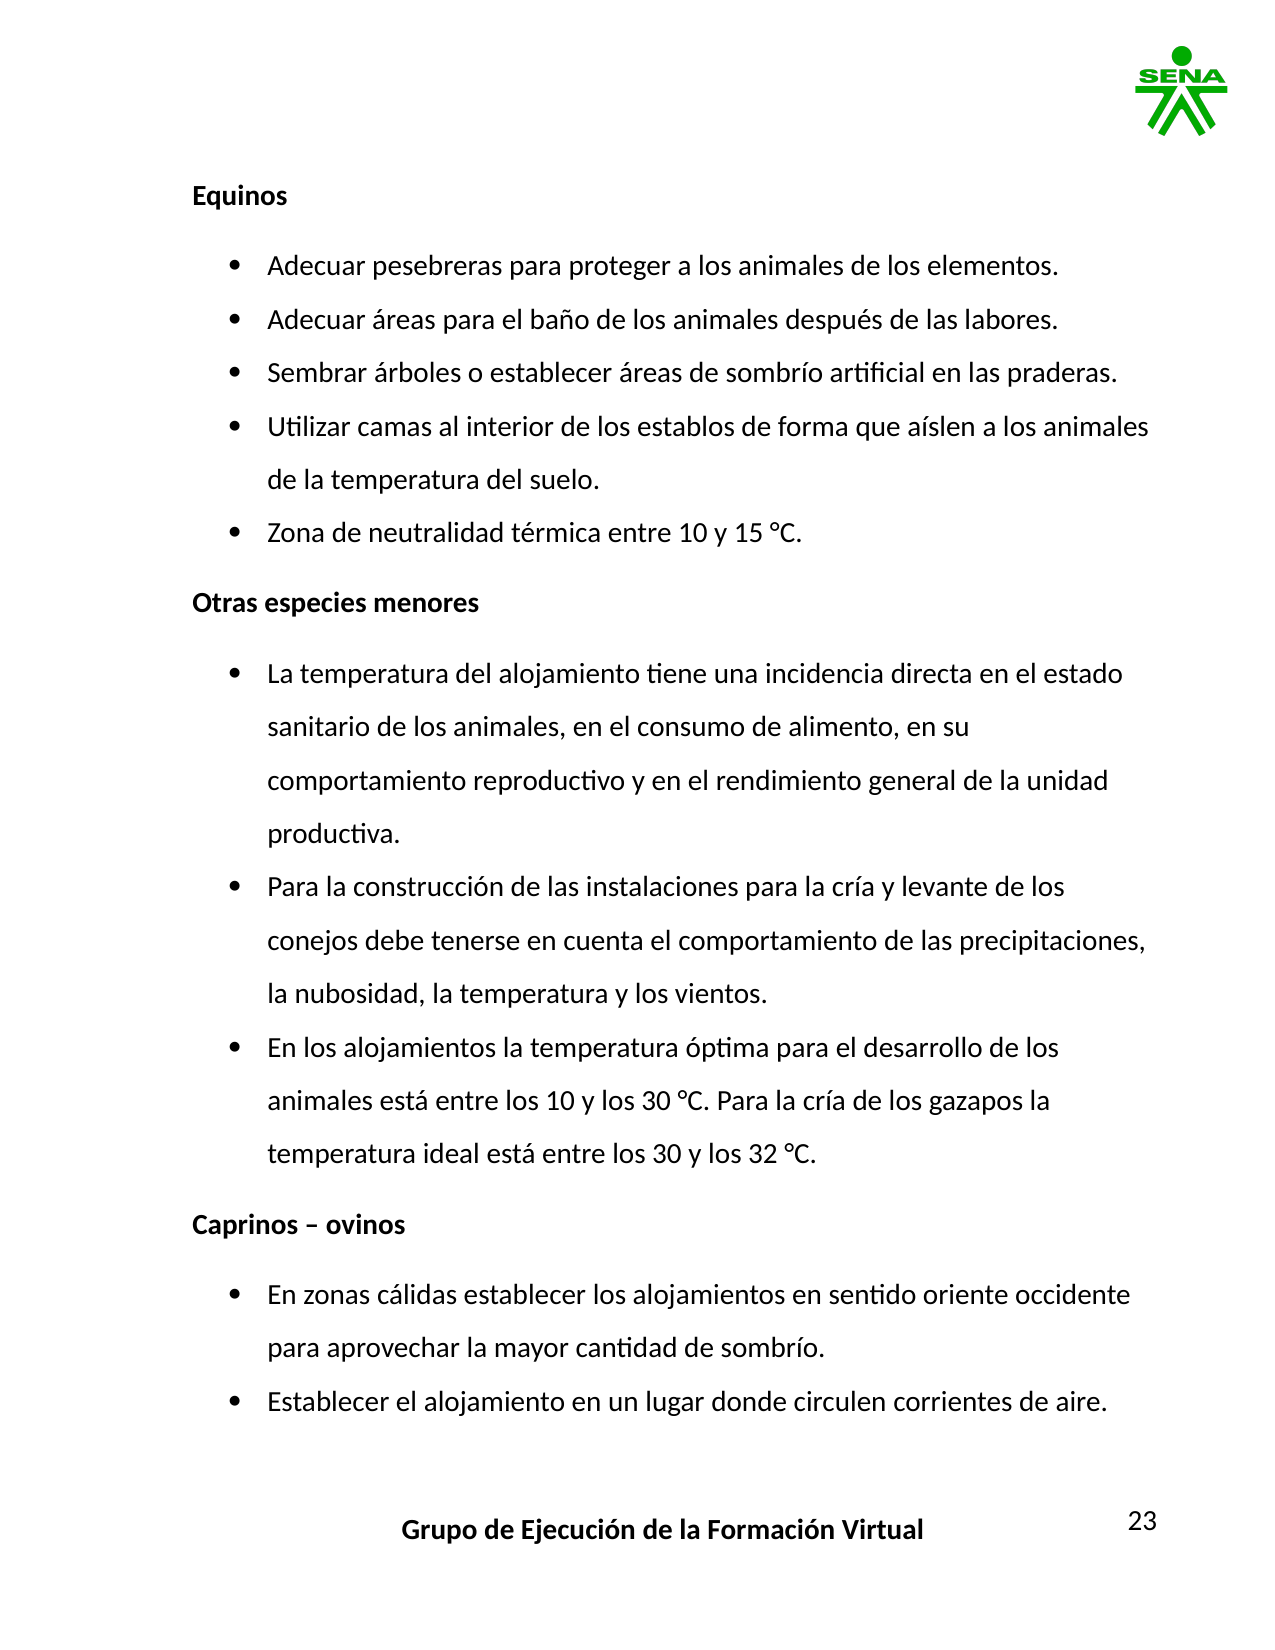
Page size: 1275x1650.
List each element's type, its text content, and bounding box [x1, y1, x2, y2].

list Establecer el alojamiento en un lugar donde circulen corrientes de aire. [229, 1383, 1157, 1418]
list Utilizar camas al interior de los establos de forma que aíslen a los animales de la temperatura del suelo. [229, 408, 1157, 497]
list Adecuar áreas para el baño de los animales después de las labores. [229, 301, 1157, 336]
text Otras especies menores [118, 584, 1157, 620]
list En zonas cálidas establecer los alojamientos en sentido oriente occidente para aprovechar la mayor cantidad de sombrío. [229, 1276, 1157, 1365]
list Para la construcción de las instalaciones para la cría y levante de los conejos debe tenerse en cuenta el comportamiento de las precipitaciones, la nubosidad, la temperatura y los vientos. [229, 868, 1157, 1011]
list En los alojamientos la temperatura óptima para el desarrollo de los animales está entre los 10 y los 30 °C. Para la cría de los gazapos la temperatura ideal está entre los 30 y los 32 °C. [229, 1029, 1157, 1171]
list Sembrar árboles o establecer áreas de sombrío artificial en las praderas. [229, 354, 1157, 390]
text Caprinos – ovinos [118, 1206, 1157, 1241]
list Adecuar pesebreras para proteger a los animales de los elementos. [229, 247, 1157, 283]
picture [1135, 46, 1228, 136]
list La temperatura del alojamiento tiene una incidencia directa en el estado sanitario de los animales, en el consumo de alimento, en su comportamiento reproductivo y en el rendimiento general de la unidad productiva. [229, 655, 1157, 851]
text Equinos [118, 177, 1157, 213]
list Zona de neutralidad térmica entre 10 y 15 °C. [229, 514, 1157, 550]
